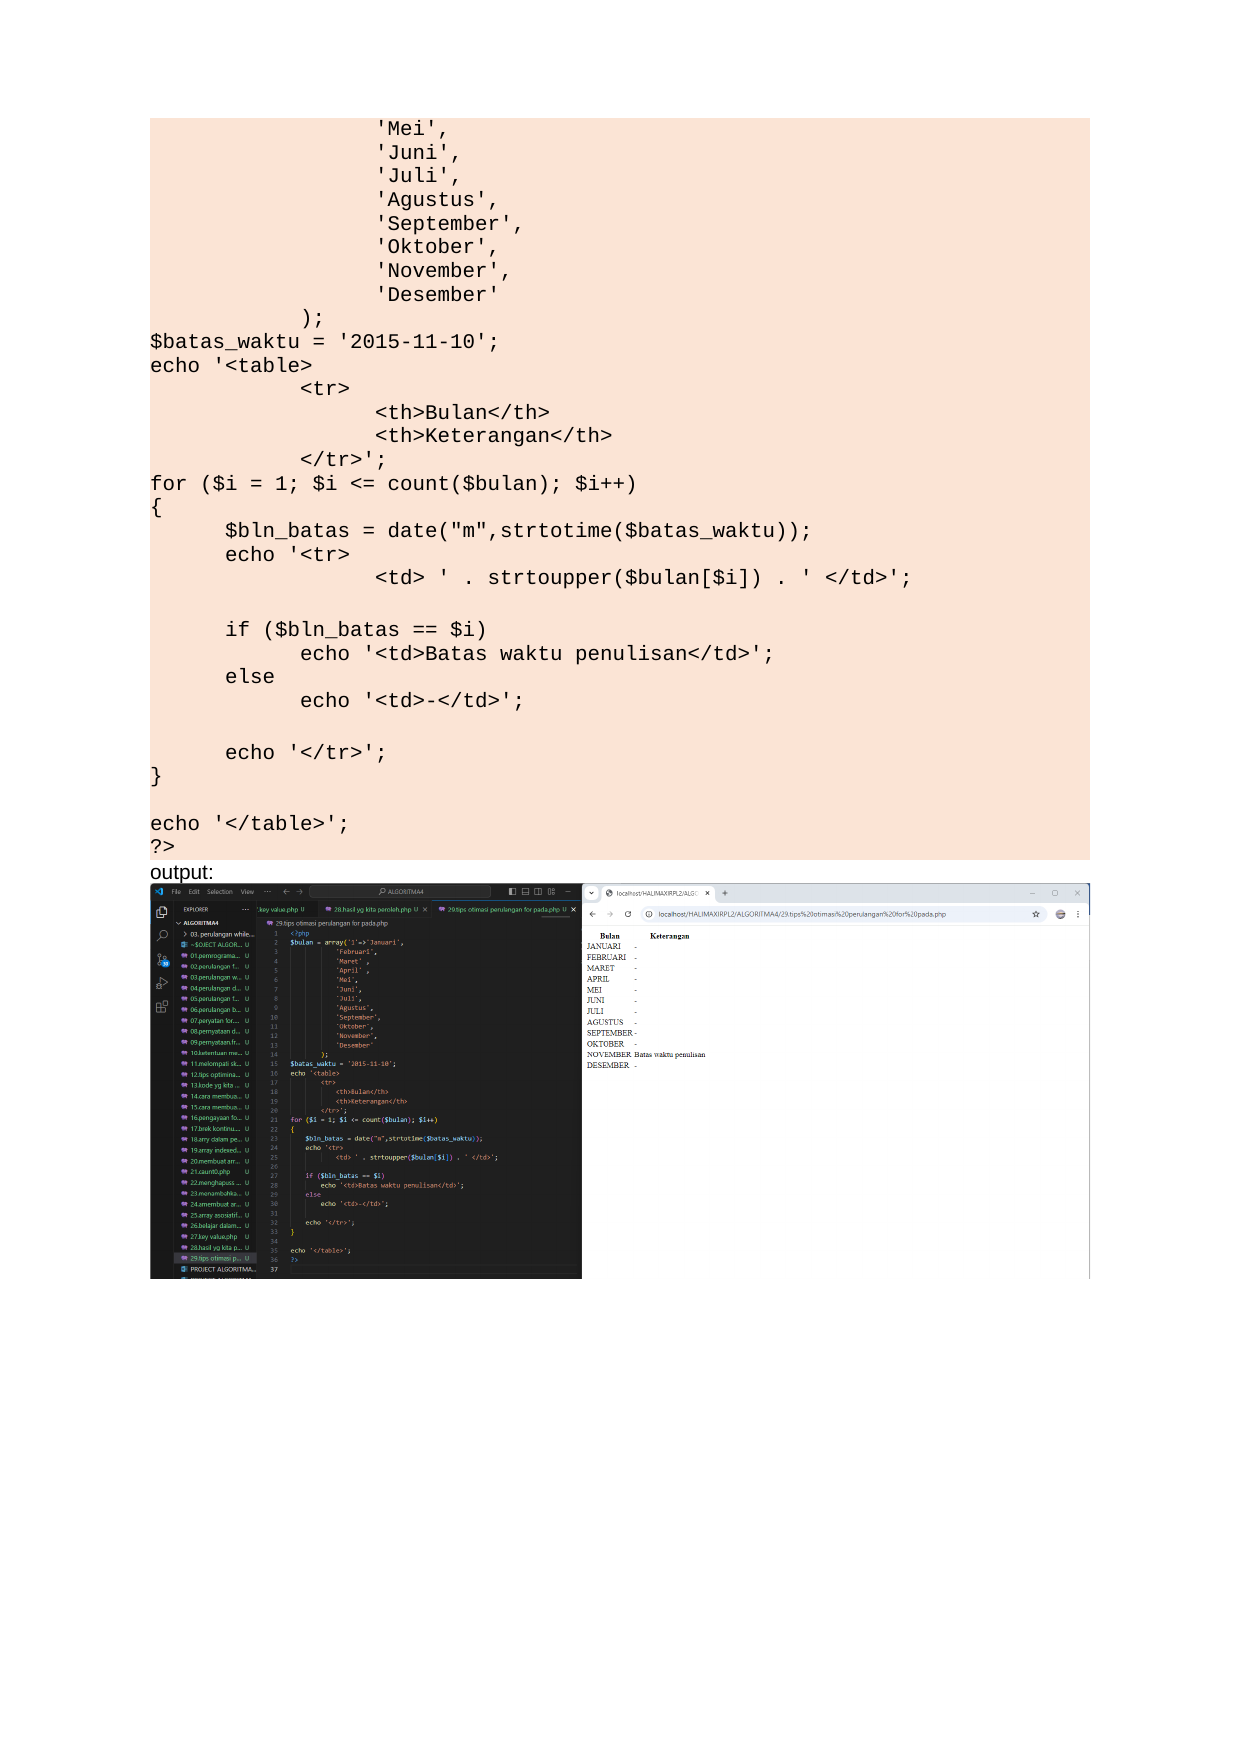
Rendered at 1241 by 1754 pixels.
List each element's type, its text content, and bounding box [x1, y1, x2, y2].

text for ($i = 1; $i <= count($bulan); $i++) [150, 473, 1090, 496]
text </tr>'; [150, 449, 1090, 473]
text 'Oktober', [150, 236, 1090, 260]
text 'Juli', [150, 165, 1090, 189]
text <th>Keterangan</th> [150, 426, 1090, 449]
text echo '<td>-</td>'; [150, 690, 1090, 714]
text if ($bln_batas == $i) [150, 619, 1090, 643]
text $bln_batas = date("m",strtotime($batas_waktu)); [150, 520, 1090, 544]
text <th>Bulan</th> [150, 402, 1090, 426]
text 'September', [150, 213, 1090, 236]
text ?> [150, 836, 1090, 860]
text echo '</tr>'; [150, 742, 1090, 765]
text else [150, 666, 1090, 690]
text { [150, 496, 1090, 520]
text echo '<tr> [150, 544, 1090, 567]
text 'Mei', [150, 118, 1090, 142]
text ); [150, 307, 1090, 331]
text <td> ' . strtoupper($bulan[$i]) . ' </td>'; [150, 567, 1090, 591]
text echo '<table> [150, 354, 1090, 378]
text 'Desember' [150, 284, 1090, 307]
text echo '<td>Batas waktu penulisan</td>'; [150, 643, 1090, 666]
text <tr> [150, 378, 1090, 402]
text } [150, 765, 1090, 789]
picture [150, 883, 1091, 1279]
text 'Juni', [150, 142, 1090, 165]
text output: [150, 860, 1090, 883]
text 'Agustus', [150, 189, 1090, 213]
text 'November', [150, 260, 1090, 284]
text $batas_waktu = '2015-11-10'; [150, 331, 1090, 354]
text echo '</table>'; [150, 813, 1090, 836]
